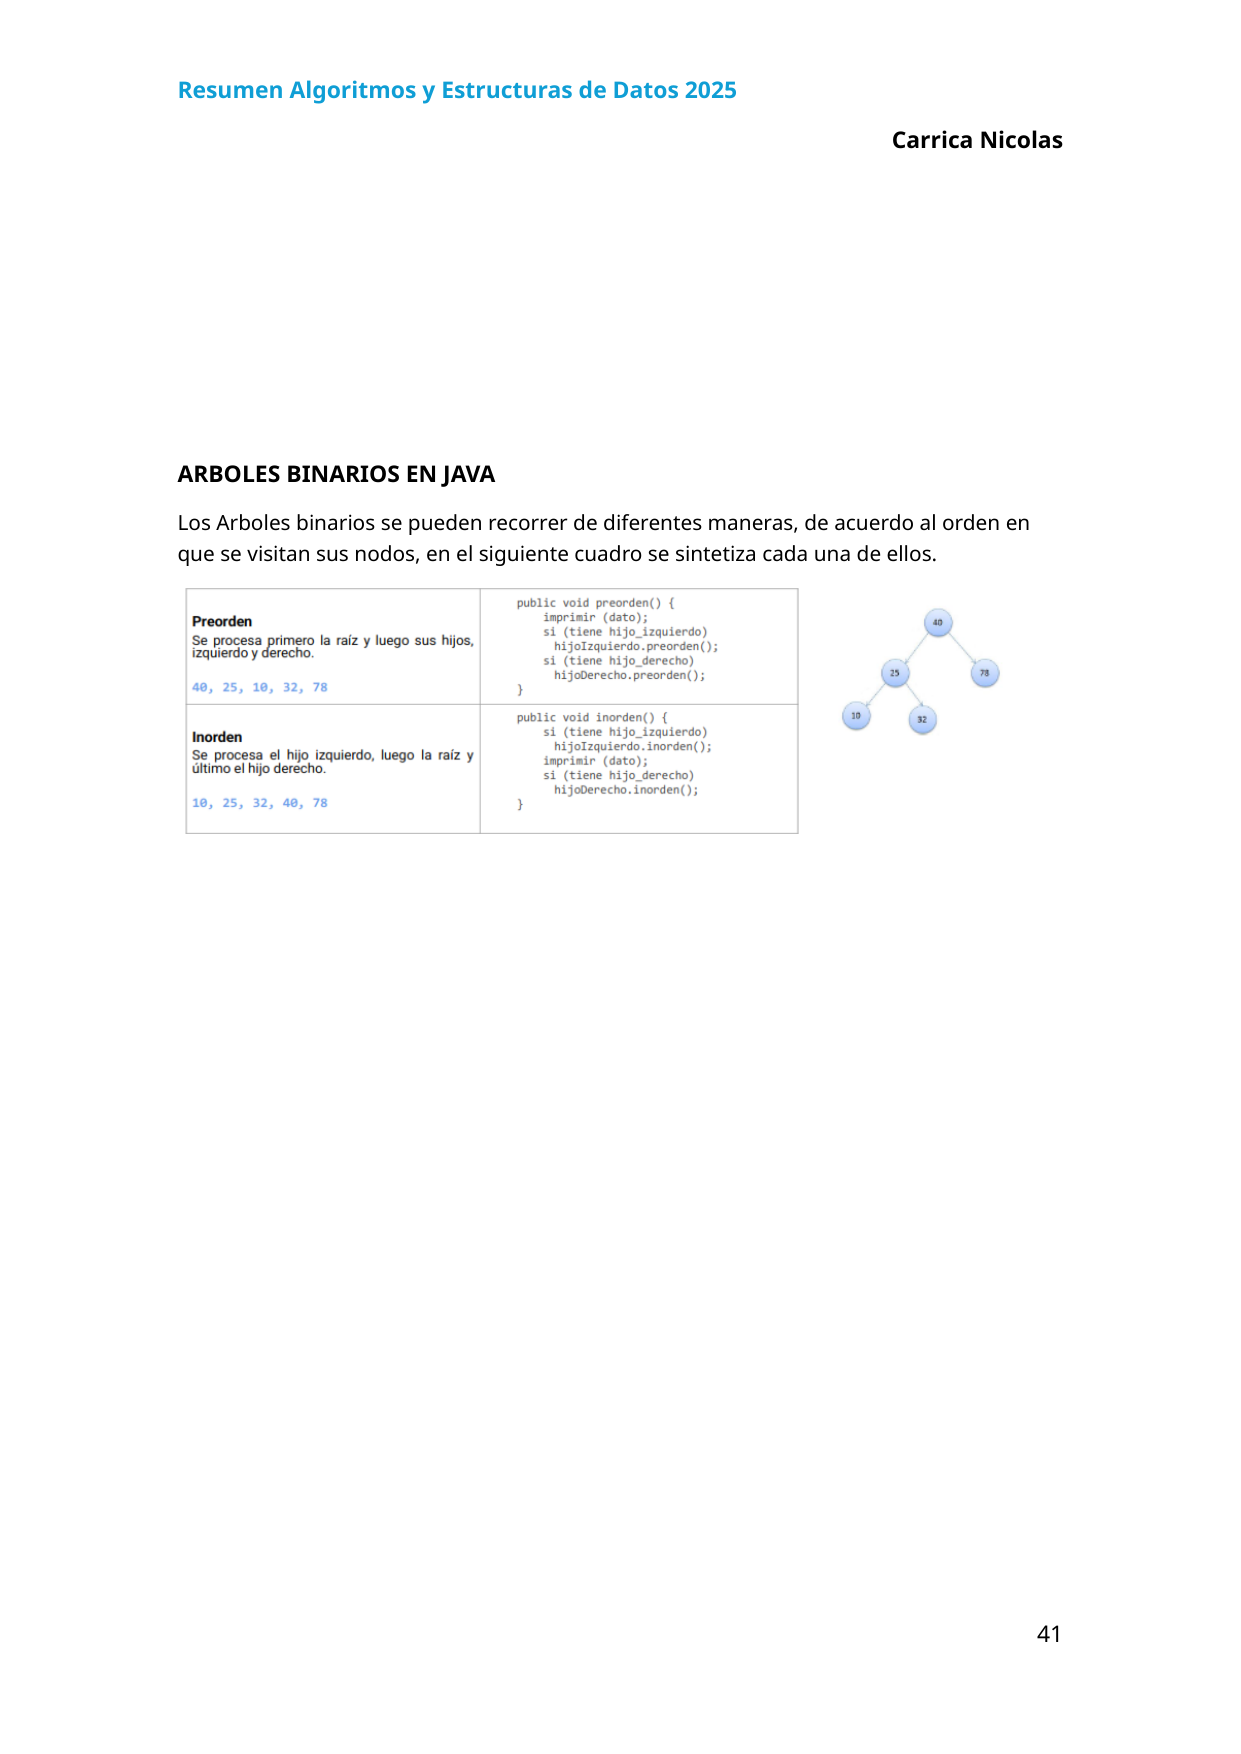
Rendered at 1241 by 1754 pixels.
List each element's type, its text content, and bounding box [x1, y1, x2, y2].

picture [831, 591, 1010, 738]
picture [178, 583, 802, 837]
text Los Arboles binarios se pueden recorrer de diferentes maneras, de acuerdo al orden en que se visitan sus nodos, en el siguiente cuadro se sintetiza cada una de ellos. [177, 508, 1063, 601]
text ARBOLES BINARIOS EN JAVA [177, 458, 1063, 489]
